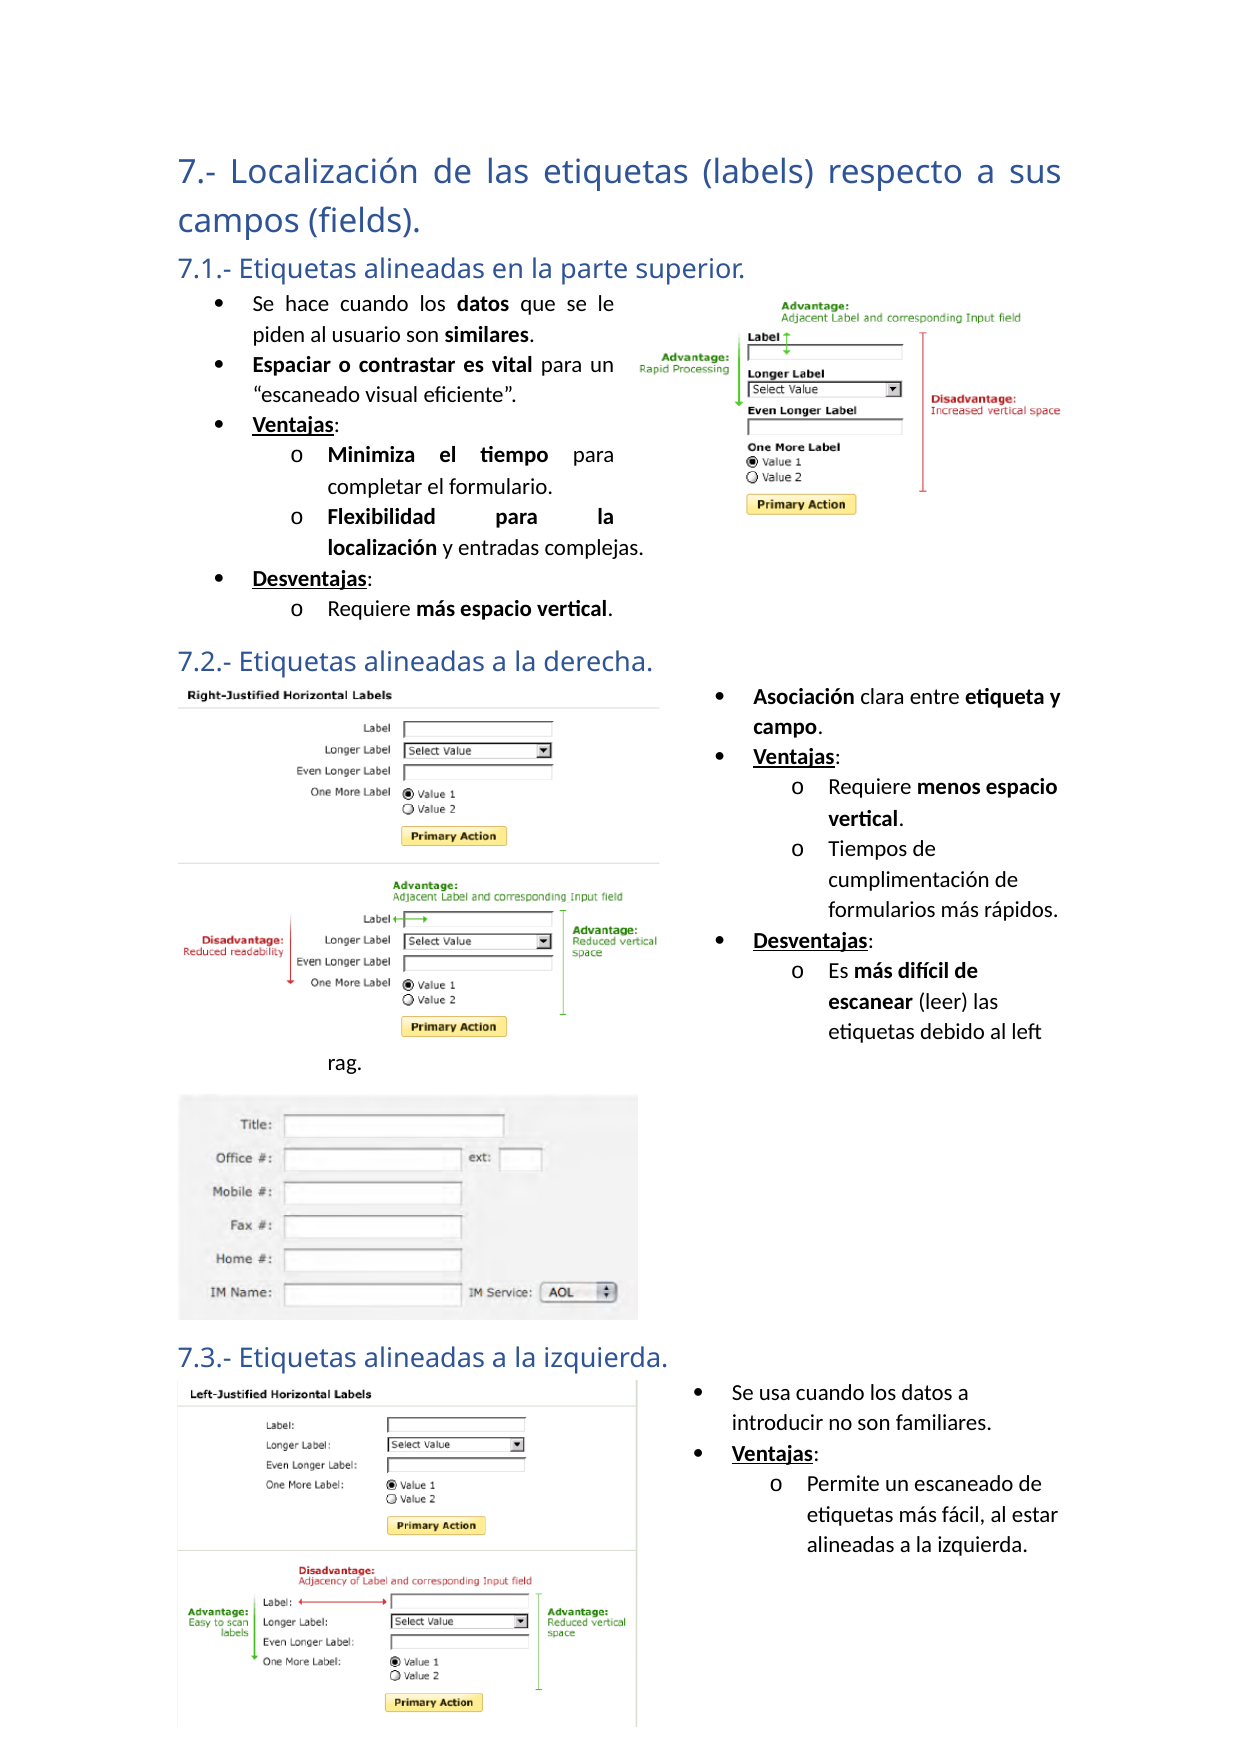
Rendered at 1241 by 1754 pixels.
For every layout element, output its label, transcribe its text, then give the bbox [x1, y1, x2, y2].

list Ventajas: [660, 742, 1063, 770]
list Tiempos de cumplimentación de formularios más rápidos. [660, 834, 1063, 923]
subtitle 7.3.- Etiquetas alineadas a la izquierda. [177, 1338, 1063, 1375]
list Desventajas: [660, 926, 1063, 954]
list Es más difícil de escanear (leer) las etiquetas debido al left rag. [290, 956, 1063, 1076]
list Se hace cuando los datos que se le piden al usuario son similares. [215, 289, 1063, 348]
list Minimiza el tiempo para completar el formulario. [290, 441, 632, 500]
subtitle 7.2.- Etiquetas alineadas a la derecha. [177, 642, 1063, 679]
list Se usa cuando los datos a introducir no son familiares. [215, 1378, 1063, 1436]
subtitle 7.- Localización de las etiquetas (labels) respecto a sus campos (fields). [177, 148, 1063, 242]
list Ventajas: [215, 410, 632, 438]
list Asociación clara entre etiqueta y campo. [660, 682, 1063, 740]
list Flexibilidad para la localización y entradas complejas. [290, 502, 1063, 561]
subtitle 7.1.- Etiquetas alineadas en la parte superior. [177, 250, 1063, 287]
list Permite un escaneado de etiquetas más fácil, al estar alineadas a la izquierda. [638, 1469, 1063, 1558]
list Espaciar o contrastar es vital para un “escaneado visual eficiente”. [215, 350, 632, 408]
picture [178, 682, 660, 1040]
picture [632, 296, 1064, 522]
list Requiere más espacio vertical. [290, 594, 1063, 623]
picture [177, 1094, 638, 1320]
picture [177, 1380, 638, 1727]
list Ventajas: [638, 1439, 1063, 1467]
list Requiere menos espacio vertical. [660, 772, 1063, 832]
list Desventajas: [215, 564, 1063, 592]
